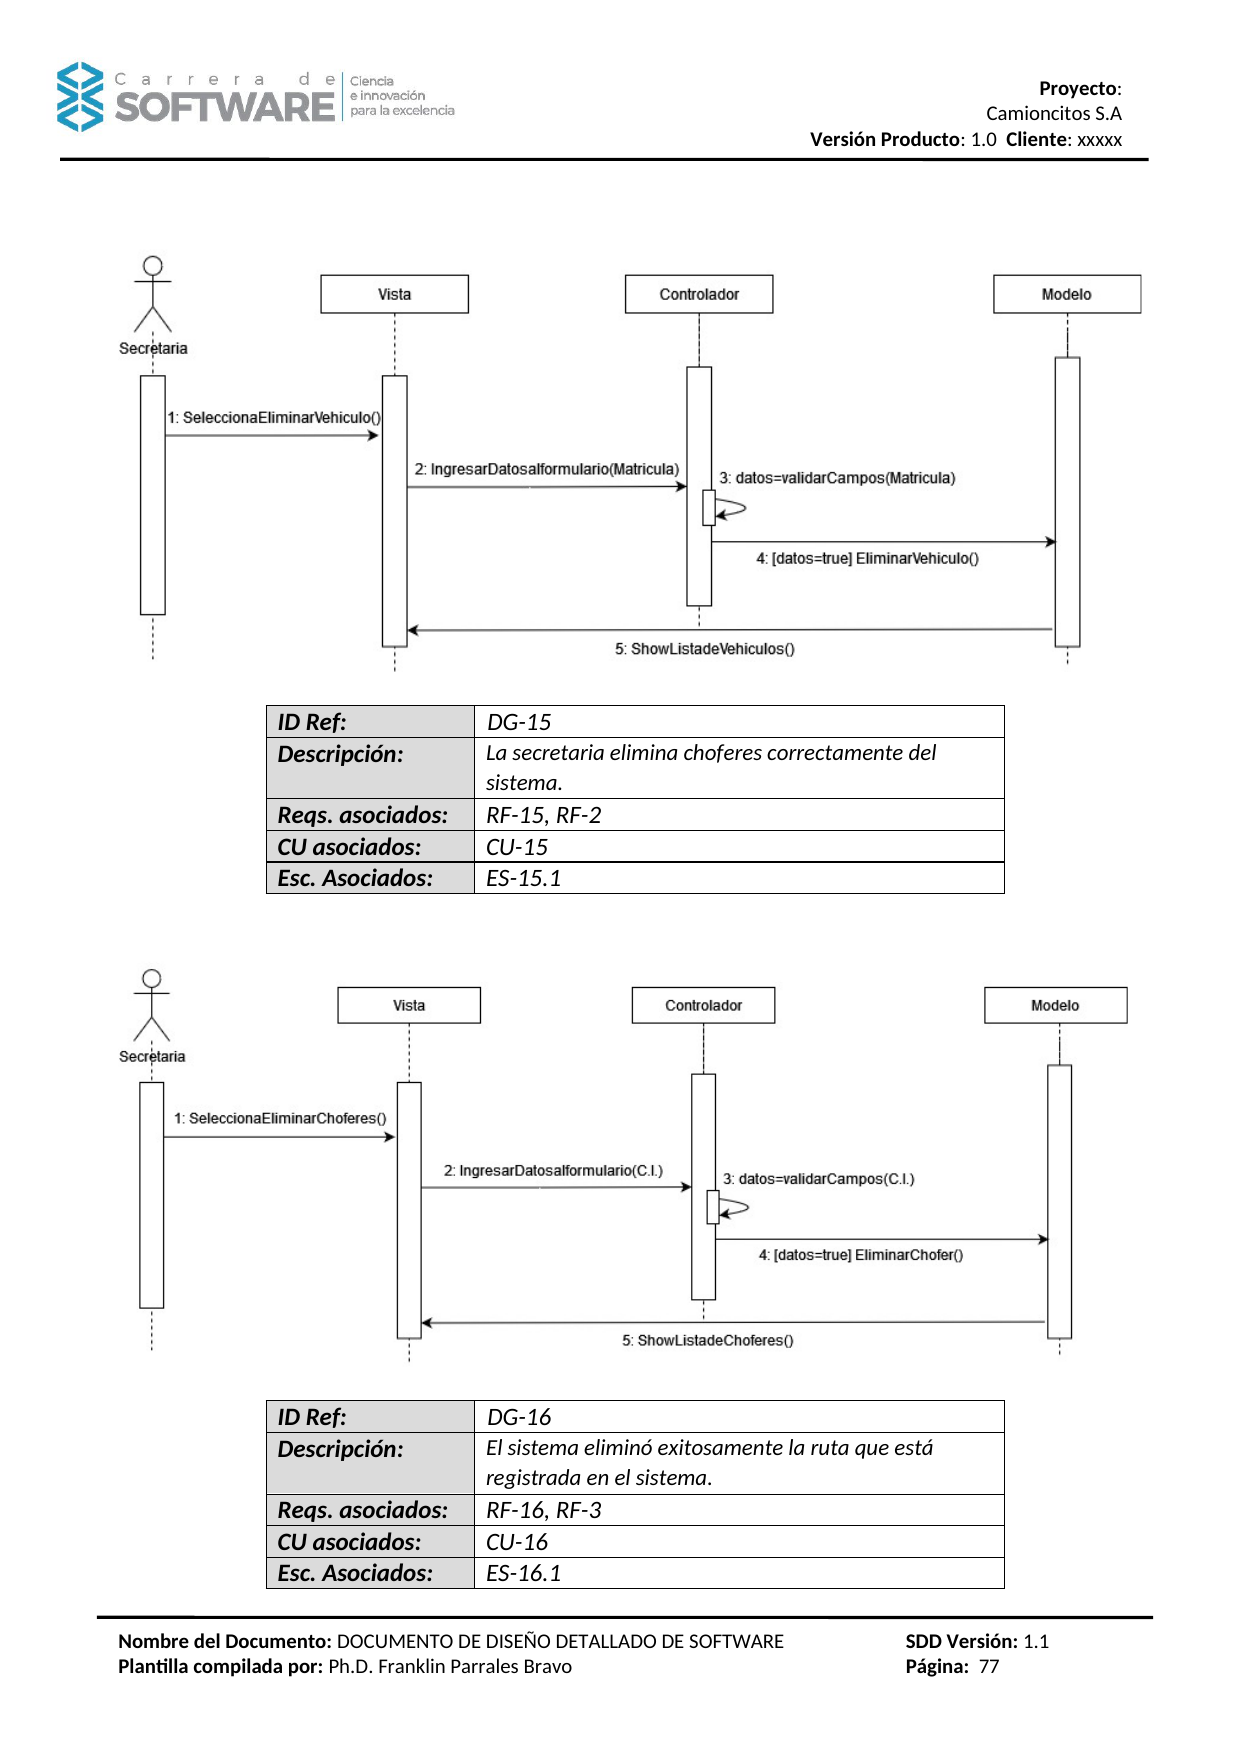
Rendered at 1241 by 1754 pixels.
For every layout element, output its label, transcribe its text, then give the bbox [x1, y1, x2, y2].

table_cell Descripción: [267, 1433, 474, 1493]
picture [46, 46, 461, 154]
table_cell ES-15.1 [475, 863, 1004, 893]
table_cell Descripción: [267, 738, 474, 798]
table_cell CU-15 [475, 831, 1004, 861]
table_header ID Ref: [267, 706, 474, 737]
table_cell ES-16.1 [475, 1558, 1004, 1588]
table_header DG-15 [475, 706, 1004, 737]
table_cell Esc. Asociados: [267, 1558, 474, 1588]
table_cell RF-16, RF-3 [475, 1495, 1004, 1525]
table_header DG-16 [475, 1401, 1004, 1432]
table_cell El sistema eliminó exitosamente la ruta que está registrada en el sistema. [475, 1433, 1004, 1493]
picture [118, 953, 1128, 1367]
table_cell CU-16 [475, 1526, 1004, 1557]
table_cell Reqs. asociados: [267, 799, 474, 830]
table_header ID Ref: [267, 1401, 474, 1432]
table_cell Reqs. asociados: [267, 1495, 474, 1525]
table_cell Esc. Asociados: [267, 863, 474, 893]
picture [118, 237, 1142, 677]
table_cell CU asociados: [267, 1526, 474, 1557]
table_cell La secretaria elimina choferes correctamente del sistema. [475, 738, 1004, 798]
table_cell CU asociados: [267, 831, 474, 861]
table_cell RF-15, RF-2 [475, 799, 1004, 830]
